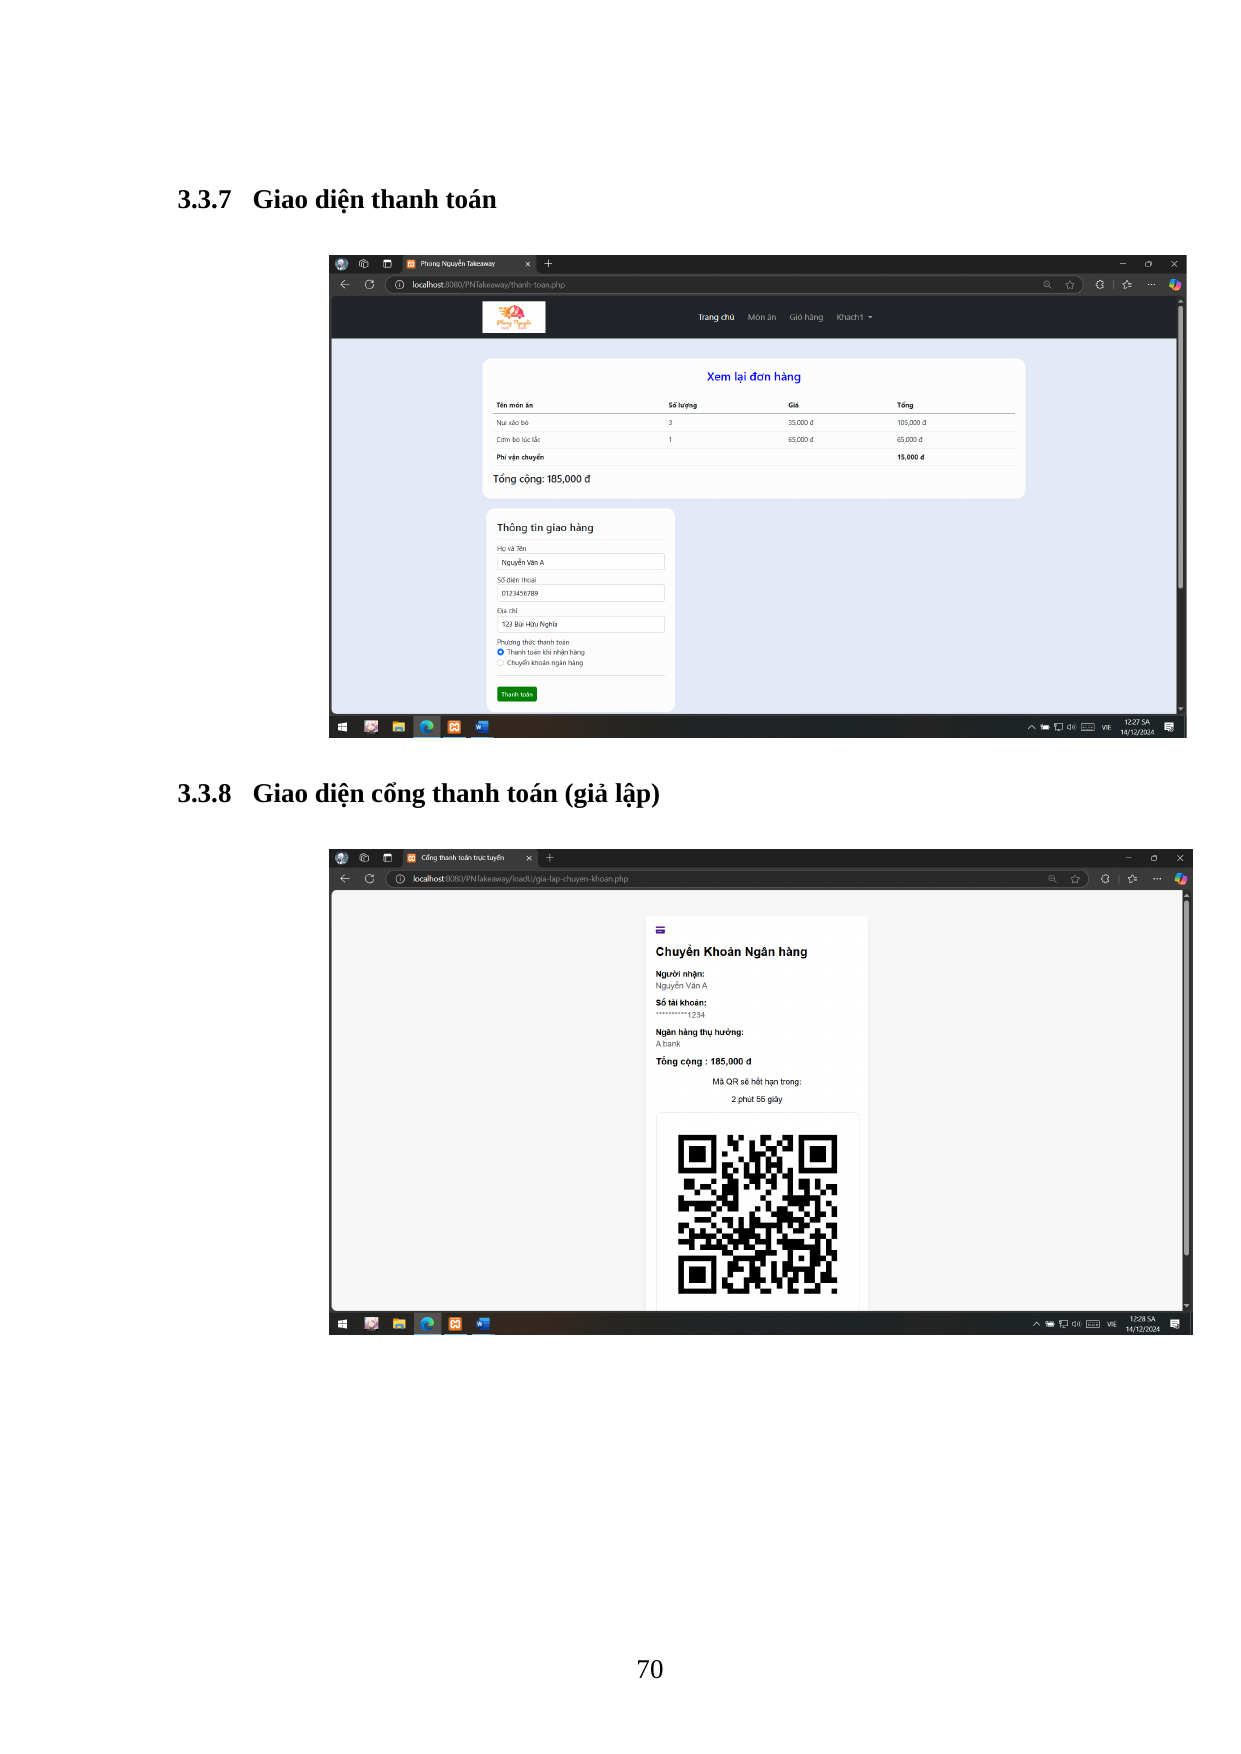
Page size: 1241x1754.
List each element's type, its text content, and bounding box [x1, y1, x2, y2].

list Giao diện thanh toán [177, 183, 1122, 214]
list Giao diện cổng thanh toán (giả lập) [177, 778, 1122, 809]
picture [329, 849, 1193, 1335]
picture [329, 255, 1187, 738]
